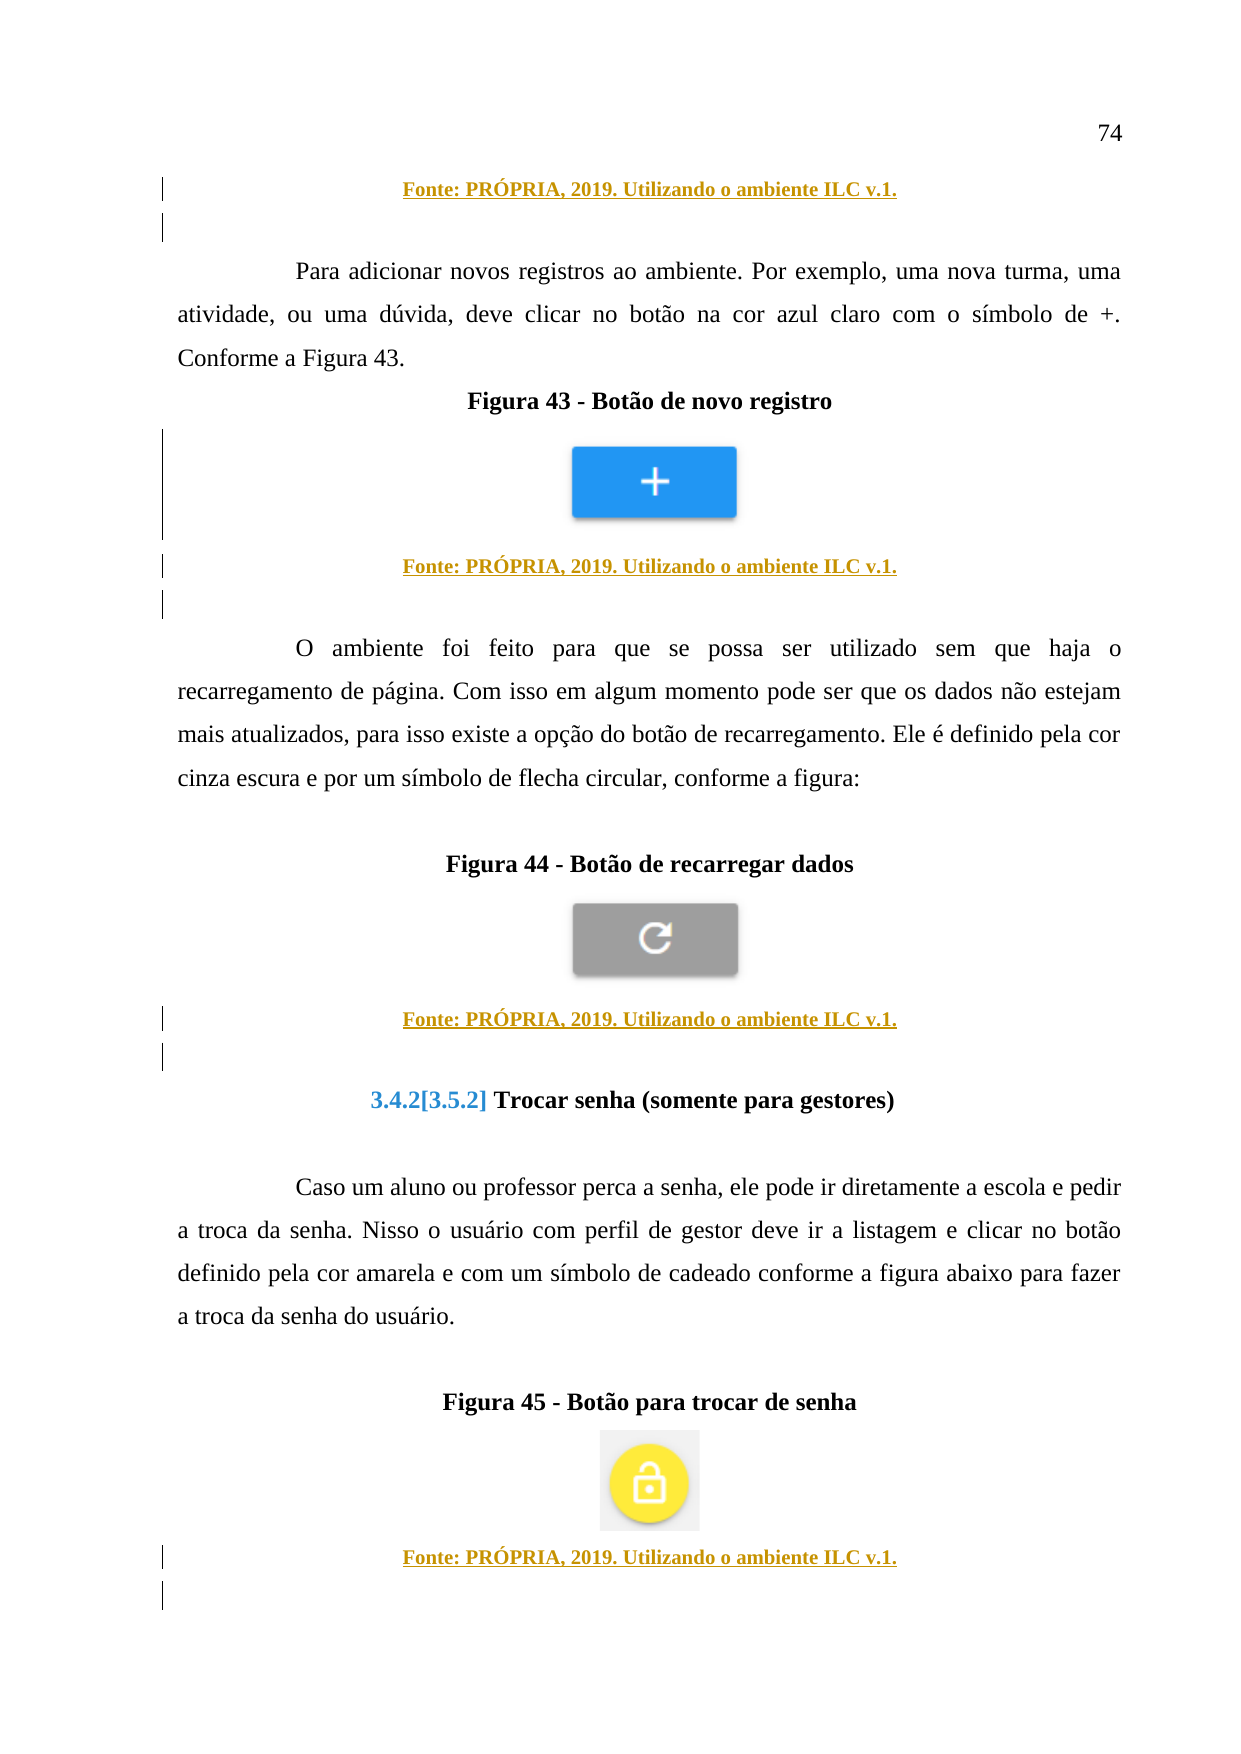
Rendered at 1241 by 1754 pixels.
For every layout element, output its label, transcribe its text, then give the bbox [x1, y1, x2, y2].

text Para adicionar novos registros ao ambiente. Por exemplo, uma nova turma, uma atividade, ou uma dúvida, deve clicar no botão na cor azul claro com o símbolo de +. Conforme a . [177, 256, 1122, 371]
text Caso um aluno ou professor perca a senha, ele pode ir diretamente a escola e pedir a troca da senha. Nisso o usuário com perfil de gestor deve ir a listagem e clicar no botão definido pela cor amarela e com um símbolo de cadeado conforme a figura abaixo para fazer a troca da senha do usuário. [177, 1172, 1122, 1330]
text Figura - Botão de novo registro [177, 386, 1122, 414]
picture [599, 1430, 700, 1531]
subtitle Trocar senha (somente para gestores) [252, 1086, 1122, 1114]
text Figura - Botão para trocar de senha [177, 1387, 1122, 1416]
picture [541, 428, 759, 540]
picture [537, 892, 762, 992]
text O ambiente foi feito para que se possa ser utilizado sem que haja o recarregamento de página. Com isso em algum momento pode ser que os dados não estejam mais atualizados, para isso existe a opção do botão de recarregamento. Ele é definido pela cor cinza escura e por um símbolo de flecha circular, conforme a figura: [177, 633, 1122, 791]
text Figura - Botão de recarregar dados [177, 849, 1122, 878]
